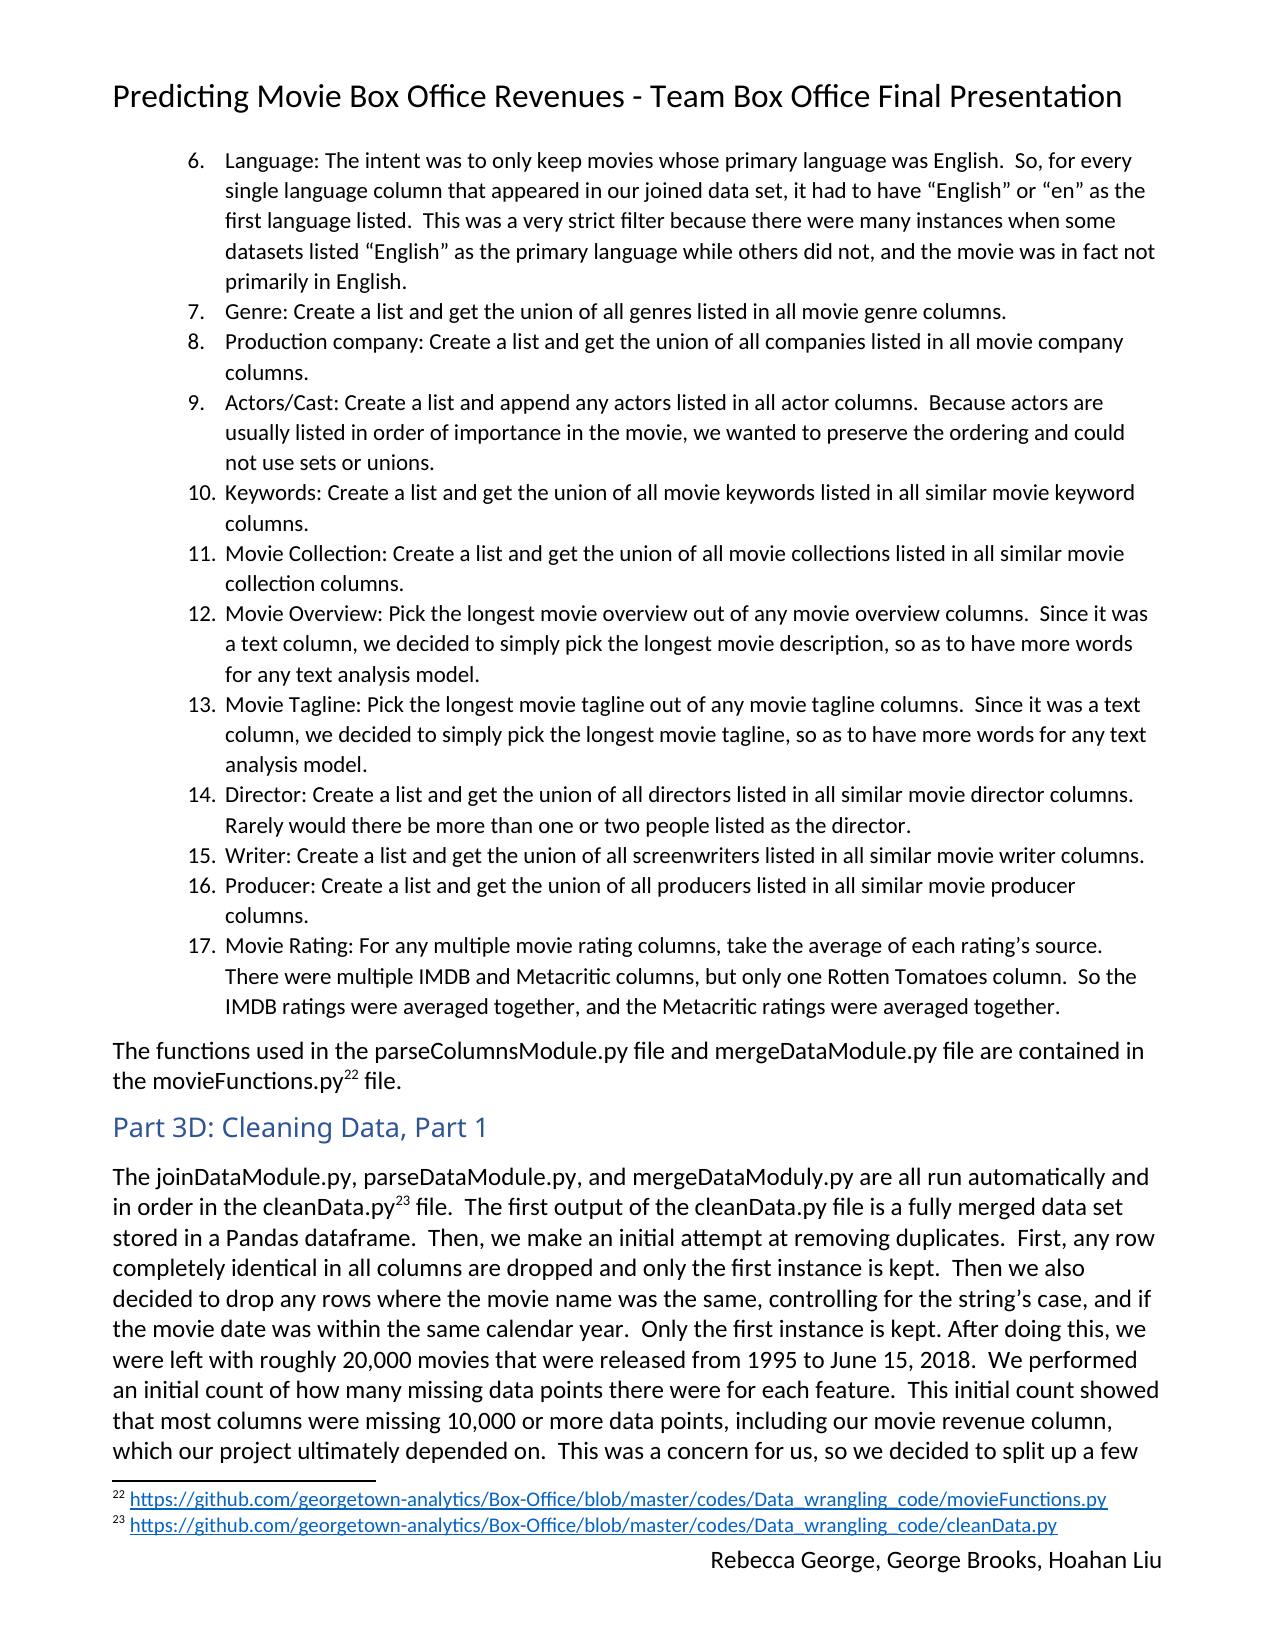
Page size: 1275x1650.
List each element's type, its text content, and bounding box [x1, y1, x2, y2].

list Language: The intent was to only keep movies whose primary language was English. So, for every single language column that appeared in our joined data set, it had to have “English” or “en” as the first language listed. This was a very strict filter because there were many instances when some datasets listed “English” as the primary language while others did not, and the movie was in fact not primarily in English. [187, 146, 1162, 295]
list Movie Tagline: Pick the longest movie tagline out of any movie tagline columns. Since it was a text column, we decided to simply pick the longest movie tagline, so as to have more words for any text analysis model. [187, 690, 1162, 778]
list Movie Rating: For any multiple movie rating columns, take the average of each rating’s source. There were multiple IMDB and Metacritic columns, but only one Rotten Tomatoes column. So the IMDB ratings were averaged together, and the Metacritic ratings were averaged together. [187, 932, 1162, 1020]
list Movie Overview: Pick the longest movie overview out of any movie overview columns. Since it was a text column, we decided to simply pick the longest movie description, so as to have more words for any text analysis model. [187, 599, 1162, 688]
list Movie Collection: Create a list and get the union of all movie collections listed in all similar movie collection columns. [187, 539, 1162, 597]
list Producer: Create a list and get the union of all producers listed in all similar movie producer columns. [187, 871, 1162, 929]
list Actors/Cast: Create a list and append any actors listed in all actor columns. Because actors are usually listed in order of importance in the movie, we wanted to preserve the ordering and could not use sets or unions. [187, 388, 1162, 476]
list Production company: Create a list and get the union of all companies listed in all movie company columns. [187, 327, 1162, 386]
list Writer: Create a list and get the union of all screenwriters listed in all similar movie writer columns. [187, 841, 1162, 869]
list Keywords: Create a list and get the union of all movie keywords listed in all similar movie keyword columns. [187, 478, 1162, 537]
subtitle Part 3D: Cleaning Data, Part 1 [112, 1108, 1162, 1145]
text The functions used in the parseColumnsModule.py file and mergeDataModule.py file are contained in the movieFunctions.py file. [112, 1035, 1162, 1096]
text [112, 1161, 1162, 1466]
list Director: Create a list and get the union of all directors listed in all similar movie director columns. Rarely would there be more than one or two people listed as the director. [187, 781, 1162, 839]
list Genre: Create a list and get the union of all genres listed in all movie genre columns. [187, 297, 1162, 325]
